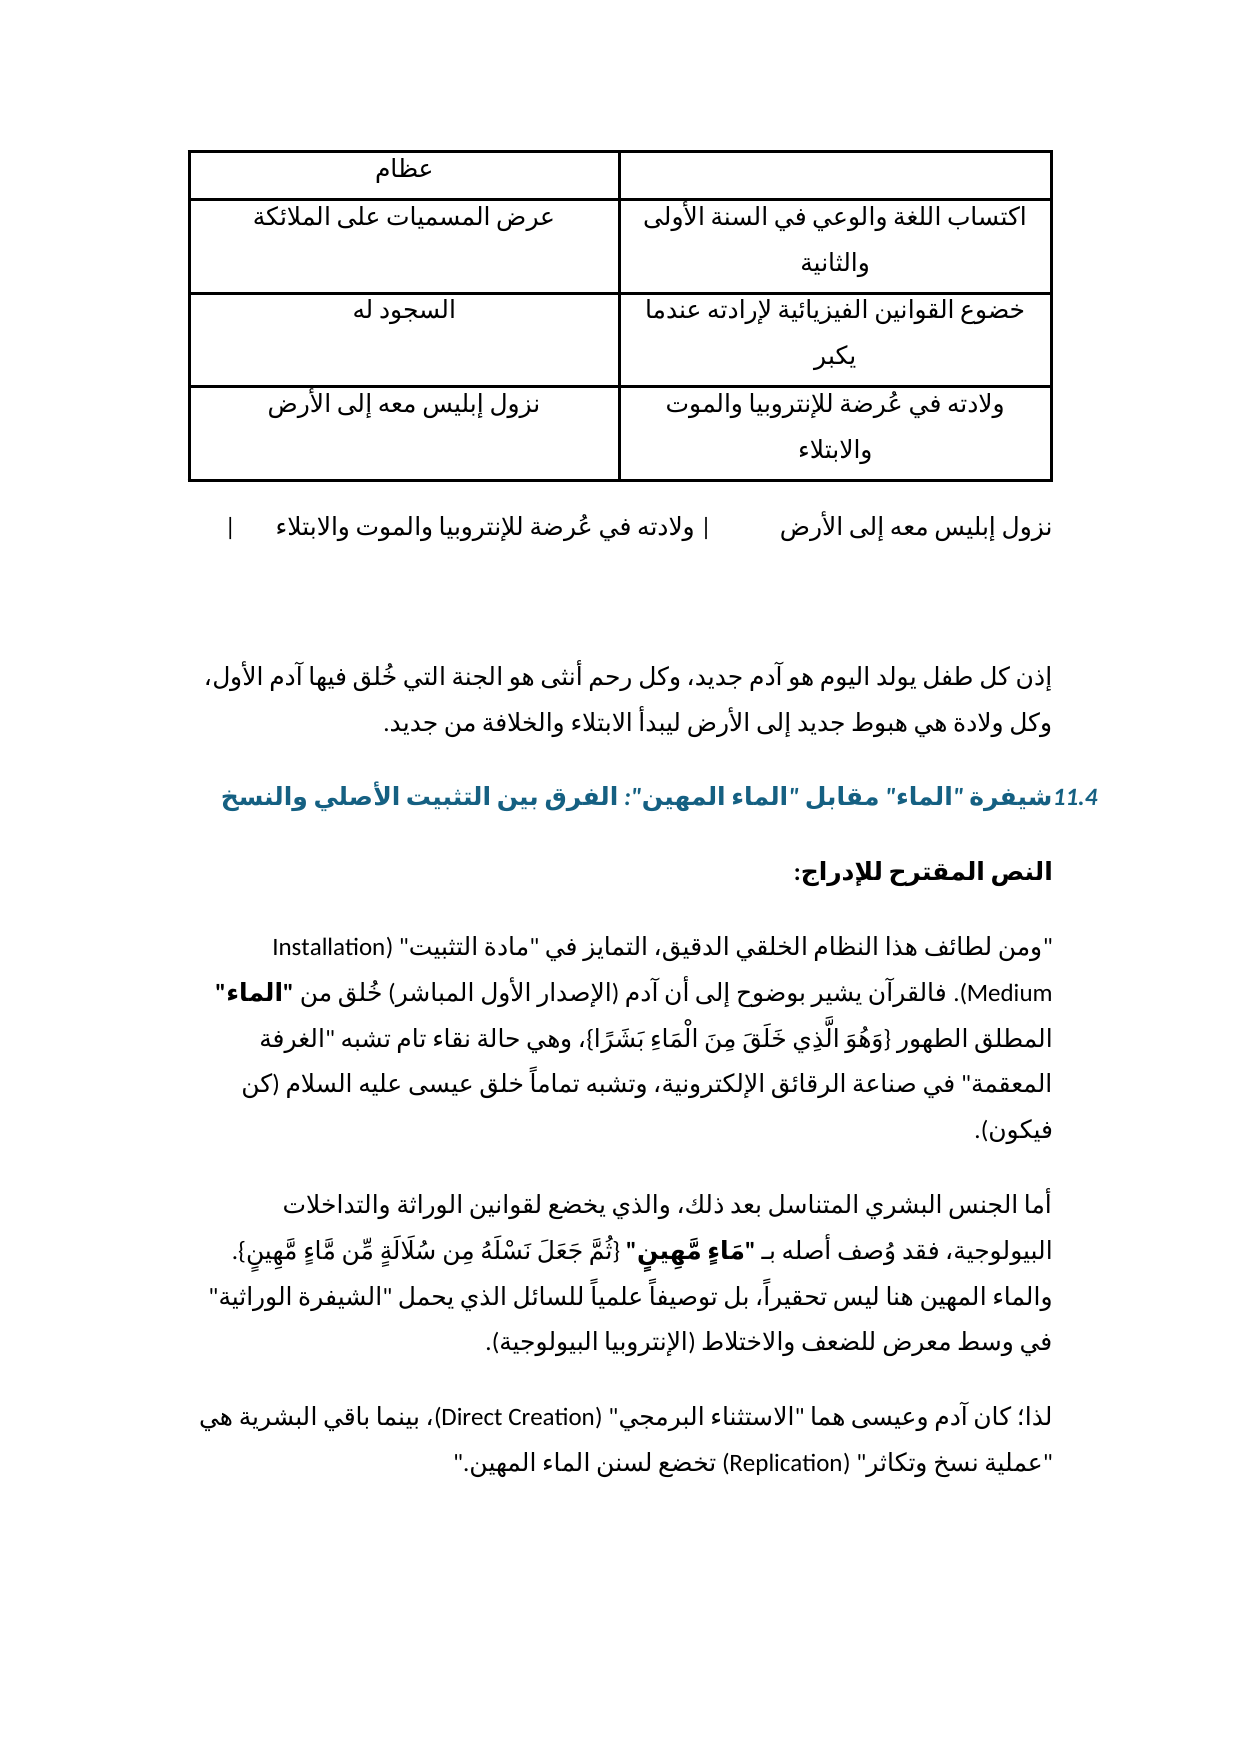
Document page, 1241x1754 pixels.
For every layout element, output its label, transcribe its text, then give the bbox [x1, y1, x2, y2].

text نزول إبليس معه إلى الأرض | ولادته في عُرضة للإنتروبيا والموت والابتلاء | [187, 511, 1053, 542]
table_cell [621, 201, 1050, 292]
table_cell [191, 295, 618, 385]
text النص المقترح للإدراج: [187, 856, 1053, 887]
text لذا؛ كان آدم وعيسى هما "الاستثناء البرمجي" (Direct Creation)، بينما باقي البشرية هي "عملية نسخ وتكاثر" (Replication) تخضع لسنن الماء المهين." [187, 1401, 1053, 1477]
subtitle شيفرة "الماء" مقابل "الماء المهين": الفرق بين التثبيت الأصلي والنسخ [187, 782, 1053, 812]
text إذن كل طفل يولد اليوم هو آدم جديد، وكل رحم أنثى هو الجنة التي خُلق فيها آدم الأول، وكل ولادة هي هبوط جديد إلى الأرض ليبدأ الابتلاء والخلافة من جديد. [187, 661, 1053, 737]
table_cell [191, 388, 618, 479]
text أما الجنس البشري المتناسل بعد ذلك، والذي يخضع لقوانين الوراثة والتداخلات البيولوجية، فقد وُصف أصله بـ "مَاءٍ مَّهِينٍ" {ثُمَّ جَعَلَ نَسْلَهُ مِن سُلَالَةٍ مِّن مَّاءٍ مَّهِينٍ}. والماء المهين هنا ليس تحقيراً، بل توصيفاً علمياً للسائل الذي يحمل "الشيفرة الوراثية" في وسط معرض للضعف والاختلاط (الإنتروبيا البيولوجية). [187, 1189, 1053, 1357]
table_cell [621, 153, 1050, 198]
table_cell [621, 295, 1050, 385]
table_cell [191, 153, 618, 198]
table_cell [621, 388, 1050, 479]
text "ومن لطائف هذا النظام الخلقي الدقيق، التمايز في "مادة التثبيت" (Installation Medium). فالقرآن يشير بوضوح إلى أن آدم (الإصدار الأول المباشر) خُلق من "الماء" المطلق الطهور {وَهُوَ الَّذِي خَلَقَ مِنَ الْمَاءِ بَشَرًا}، وهي حالة نقاء تام تشبه "الغرفة المعقمة" في صناعة الرقائق الإلكترونية، وتشبه تماماً خلق عيسى عليه السلام (كن فيكون). [187, 931, 1053, 1145]
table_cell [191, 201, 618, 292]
